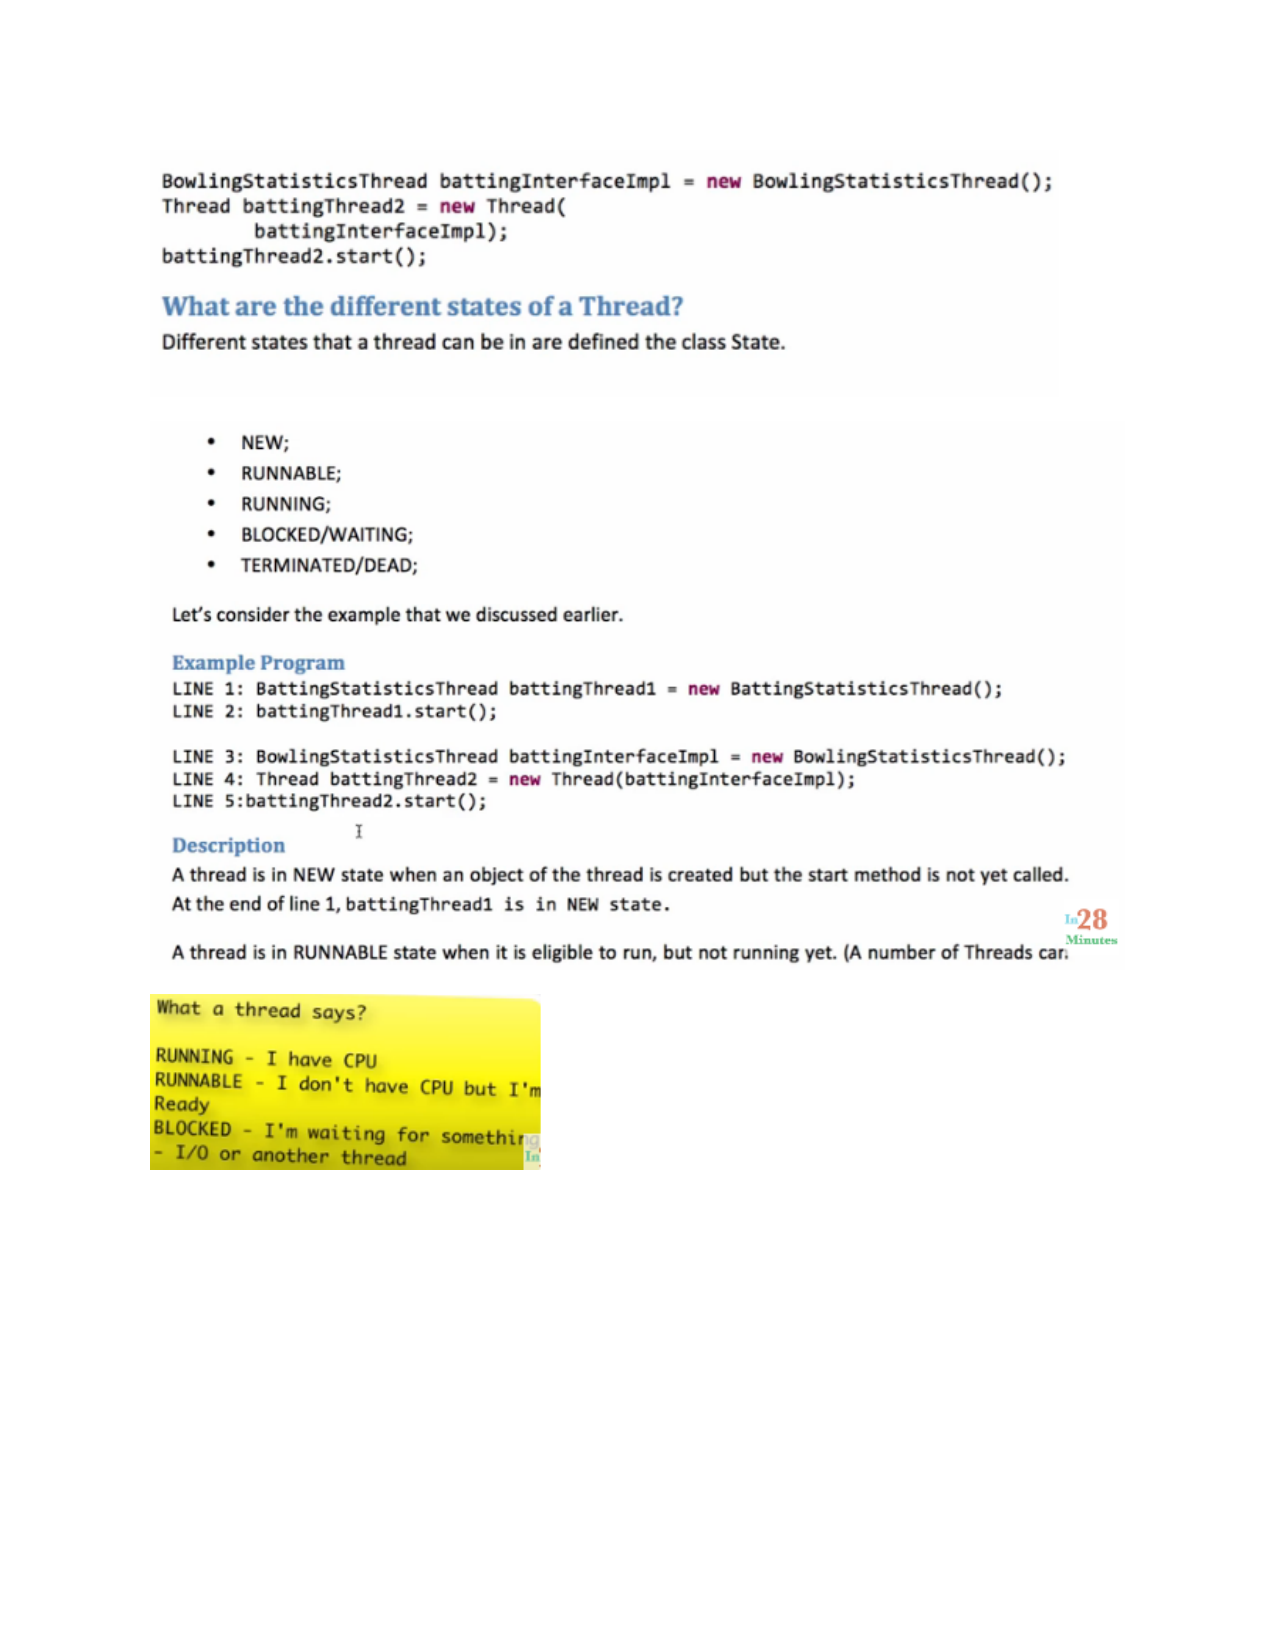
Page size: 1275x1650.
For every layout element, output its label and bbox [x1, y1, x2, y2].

picture [150, 994, 541, 1170]
picture [150, 150, 1060, 397]
picture [150, 421, 1125, 970]
